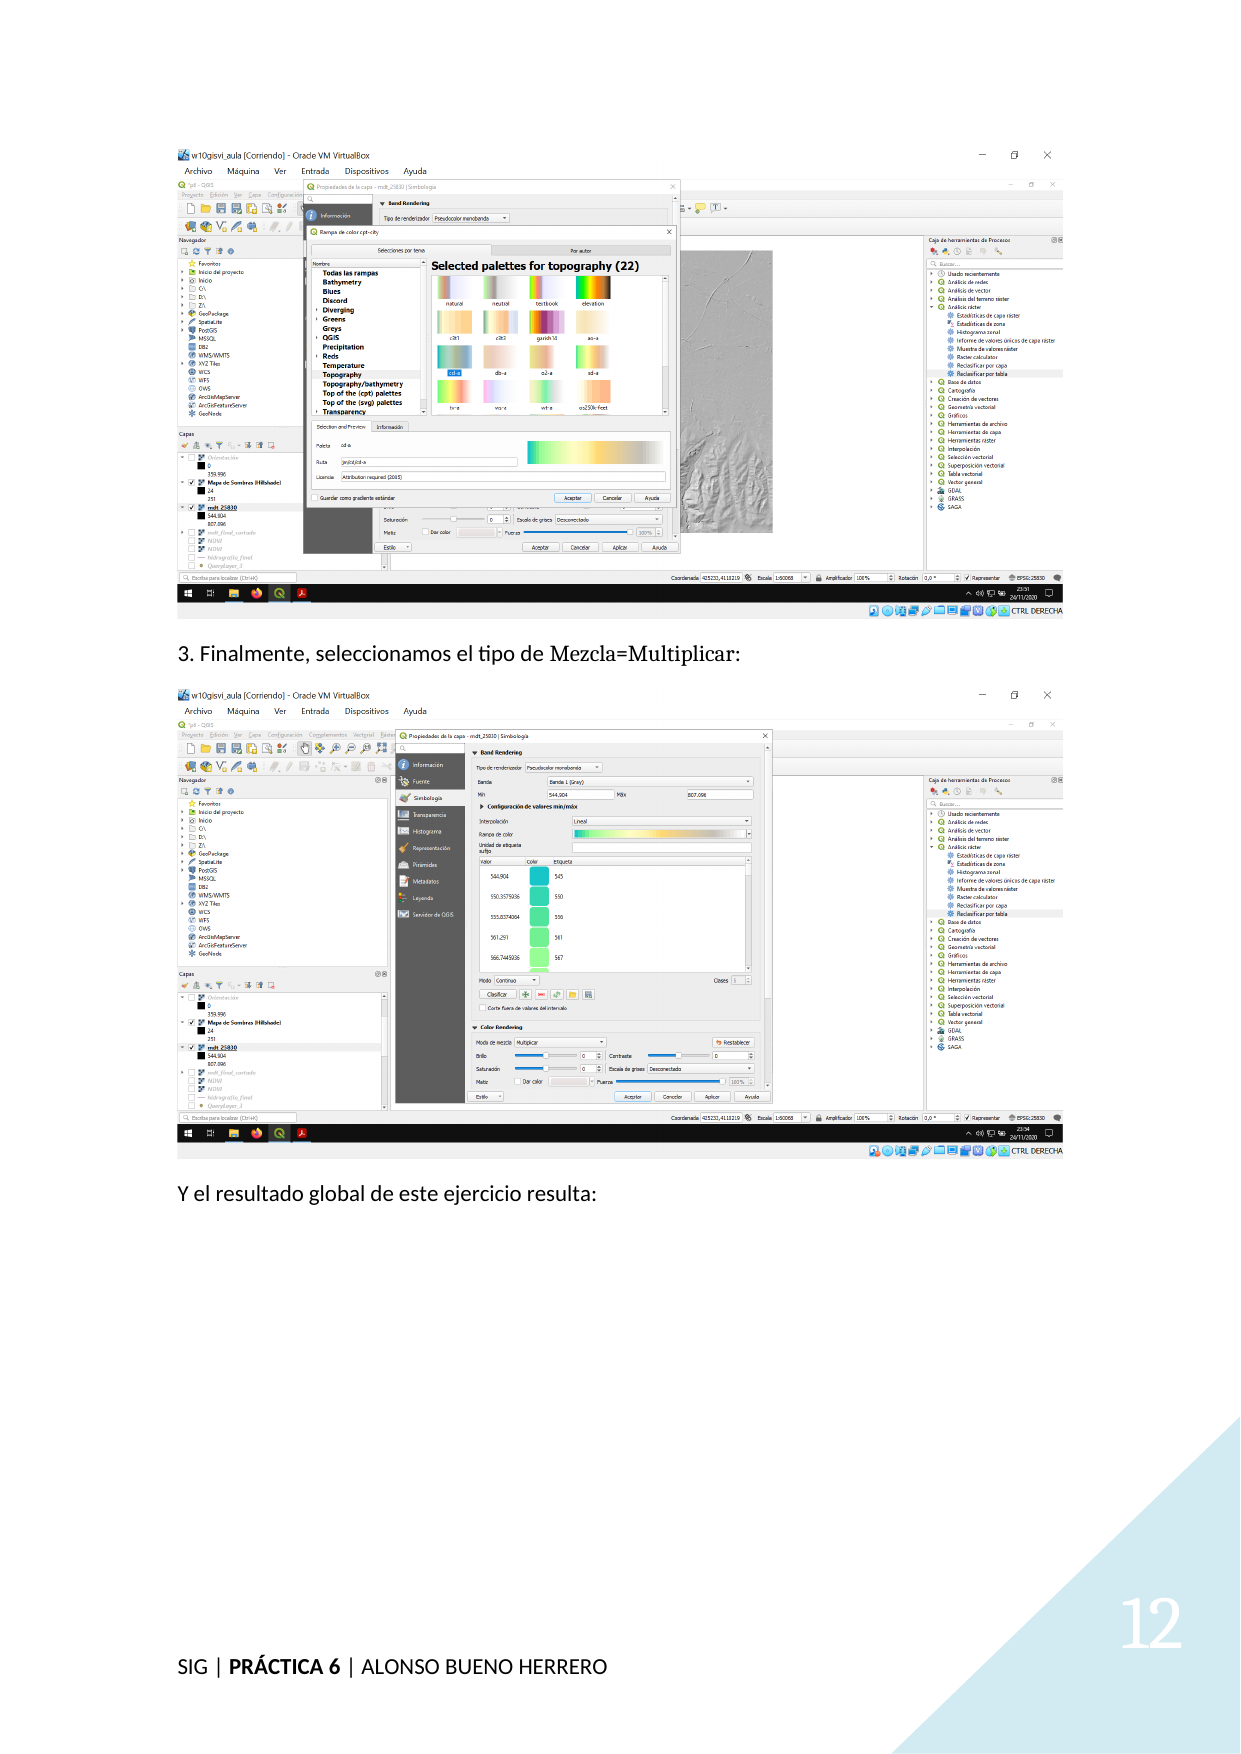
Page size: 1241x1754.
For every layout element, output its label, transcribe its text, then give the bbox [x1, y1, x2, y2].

text Y el resultado global de este ejercicio resulta: [177, 1179, 1063, 1207]
text 3. Finalmente, seleccionamos el tipo de Mezcla=Multiplicar: [177, 639, 1063, 667]
picture [177, 687, 1063, 1159]
picture [177, 147, 1063, 619]
